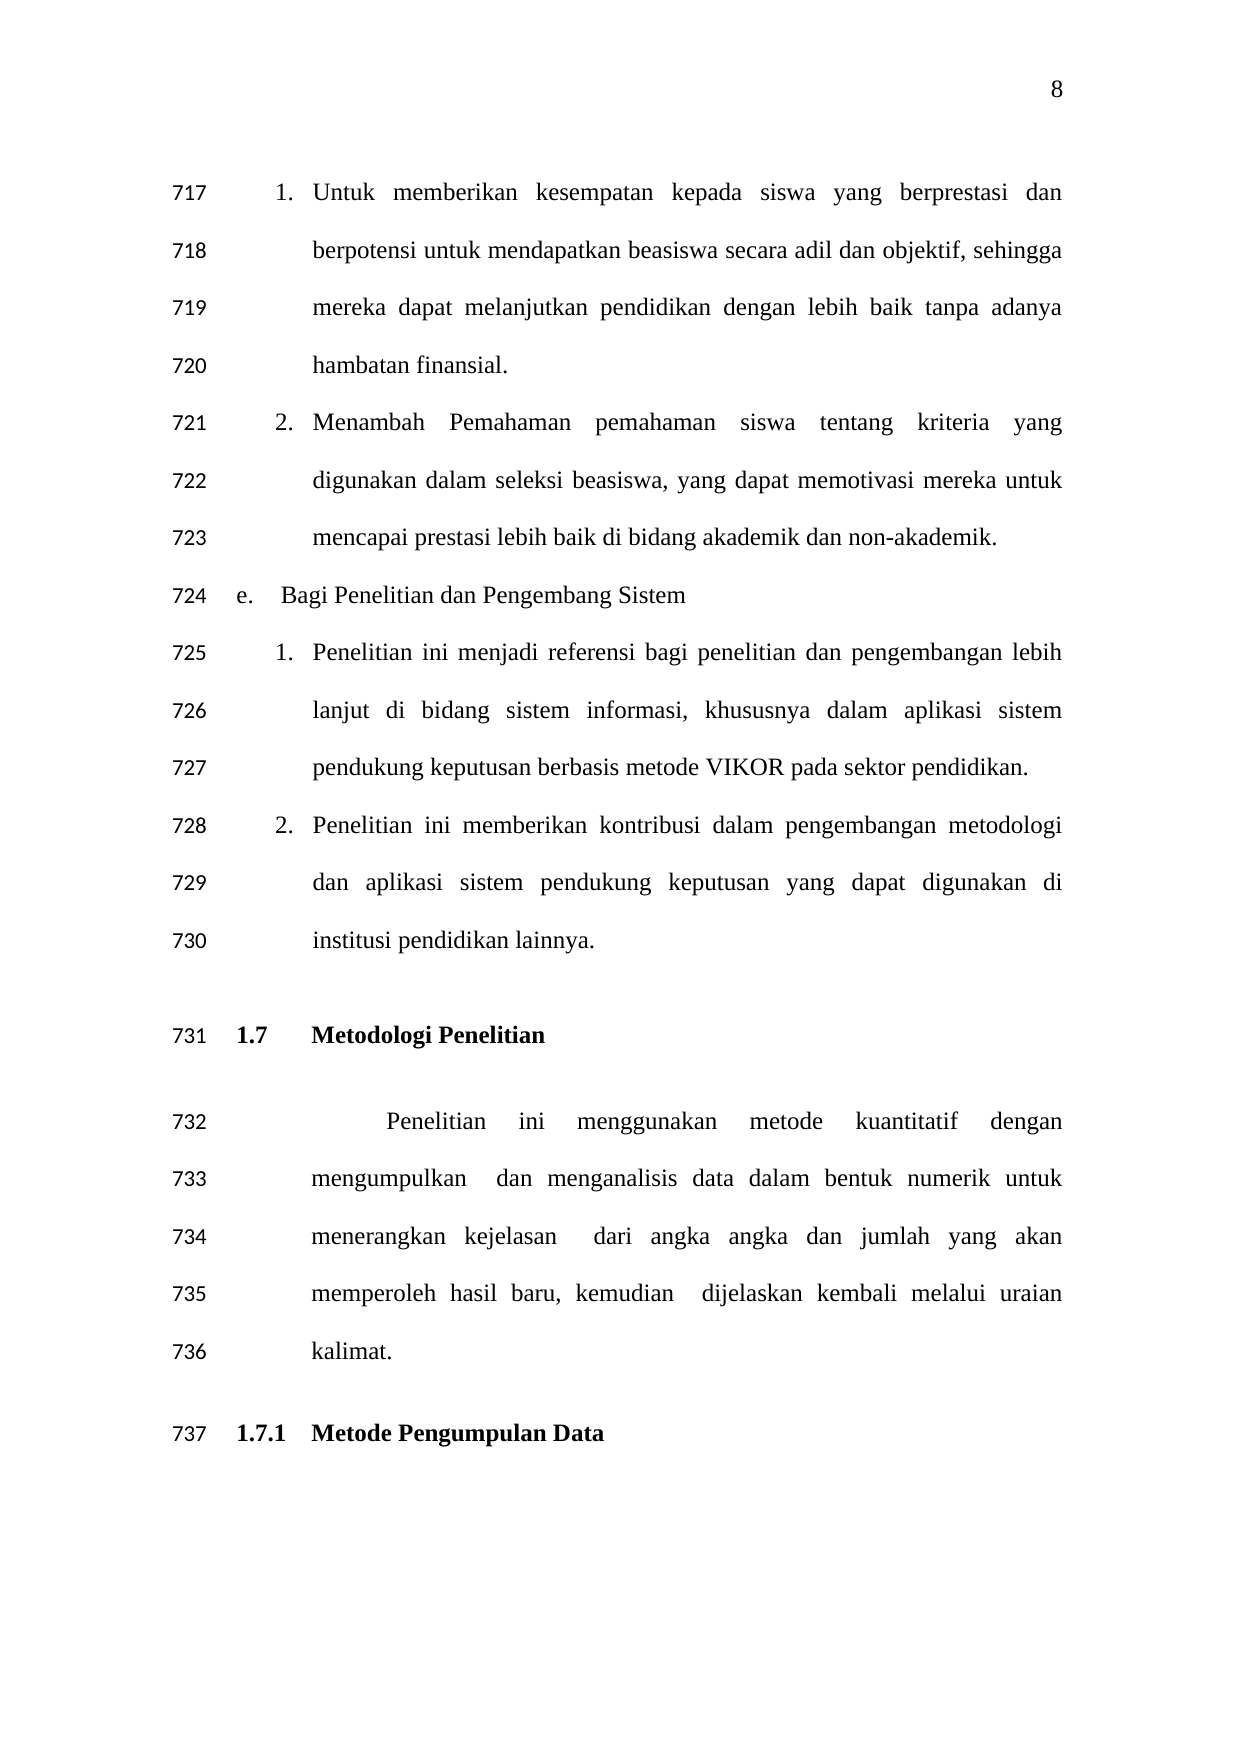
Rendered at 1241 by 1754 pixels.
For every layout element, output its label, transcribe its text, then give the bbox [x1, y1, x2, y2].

list Untuk memberikan kesempatan kepada siswa yang berprestasi dan berpotensi untuk mendapatkan beasiswa secara adil dan objektif, sehingga mereka dapat melanjutkan pendidikan dengan lebih baik tanpa adanya hambatan finansial. [275, 177, 1063, 378]
list Menambah Pemahaman pemahaman siswa tentang kriteria yang digunakan dalam seleksi beasiswa, yang dapat memotivasi mereka untuk mencapai prestasi lebih baik di bidang akademik dan non-akademik. [275, 407, 1063, 551]
subtitle Metode Pengumpulan Data [236, 1418, 1063, 1447]
text Penelitian ini menggunakan metode kuantitatif dengan mengumpulkan dan menganalisis data dalam bentuk numerik untuk menerangkan kejelasan dari angka angka dan jumlah yang akan memperoleh hasil baru, kemudian dijelaskan kembali melalui uraian kalimat. [311, 1106, 1063, 1365]
list Penelitian ini memberikan kontribusi dalam pengembangan metodologi dan aplikasi sistem pendukung keputusan yang dapat digunakan di institusi pendidikan lainnya. [275, 810, 1063, 953]
list Bagi Penelitian dan Pengembang Sistem [236, 580, 1063, 608]
list Penelitian ini menjadi referensi bagi penelitian dan pengembangan lebih lanjut di bidang sistem informasi, khususnya dalam aplikasi sistem pendukung keputusan berbasis metode VIKOR pada sektor pendidikan. [275, 637, 1063, 781]
subtitle Metodologi Penelitian [236, 1020, 1063, 1048]
